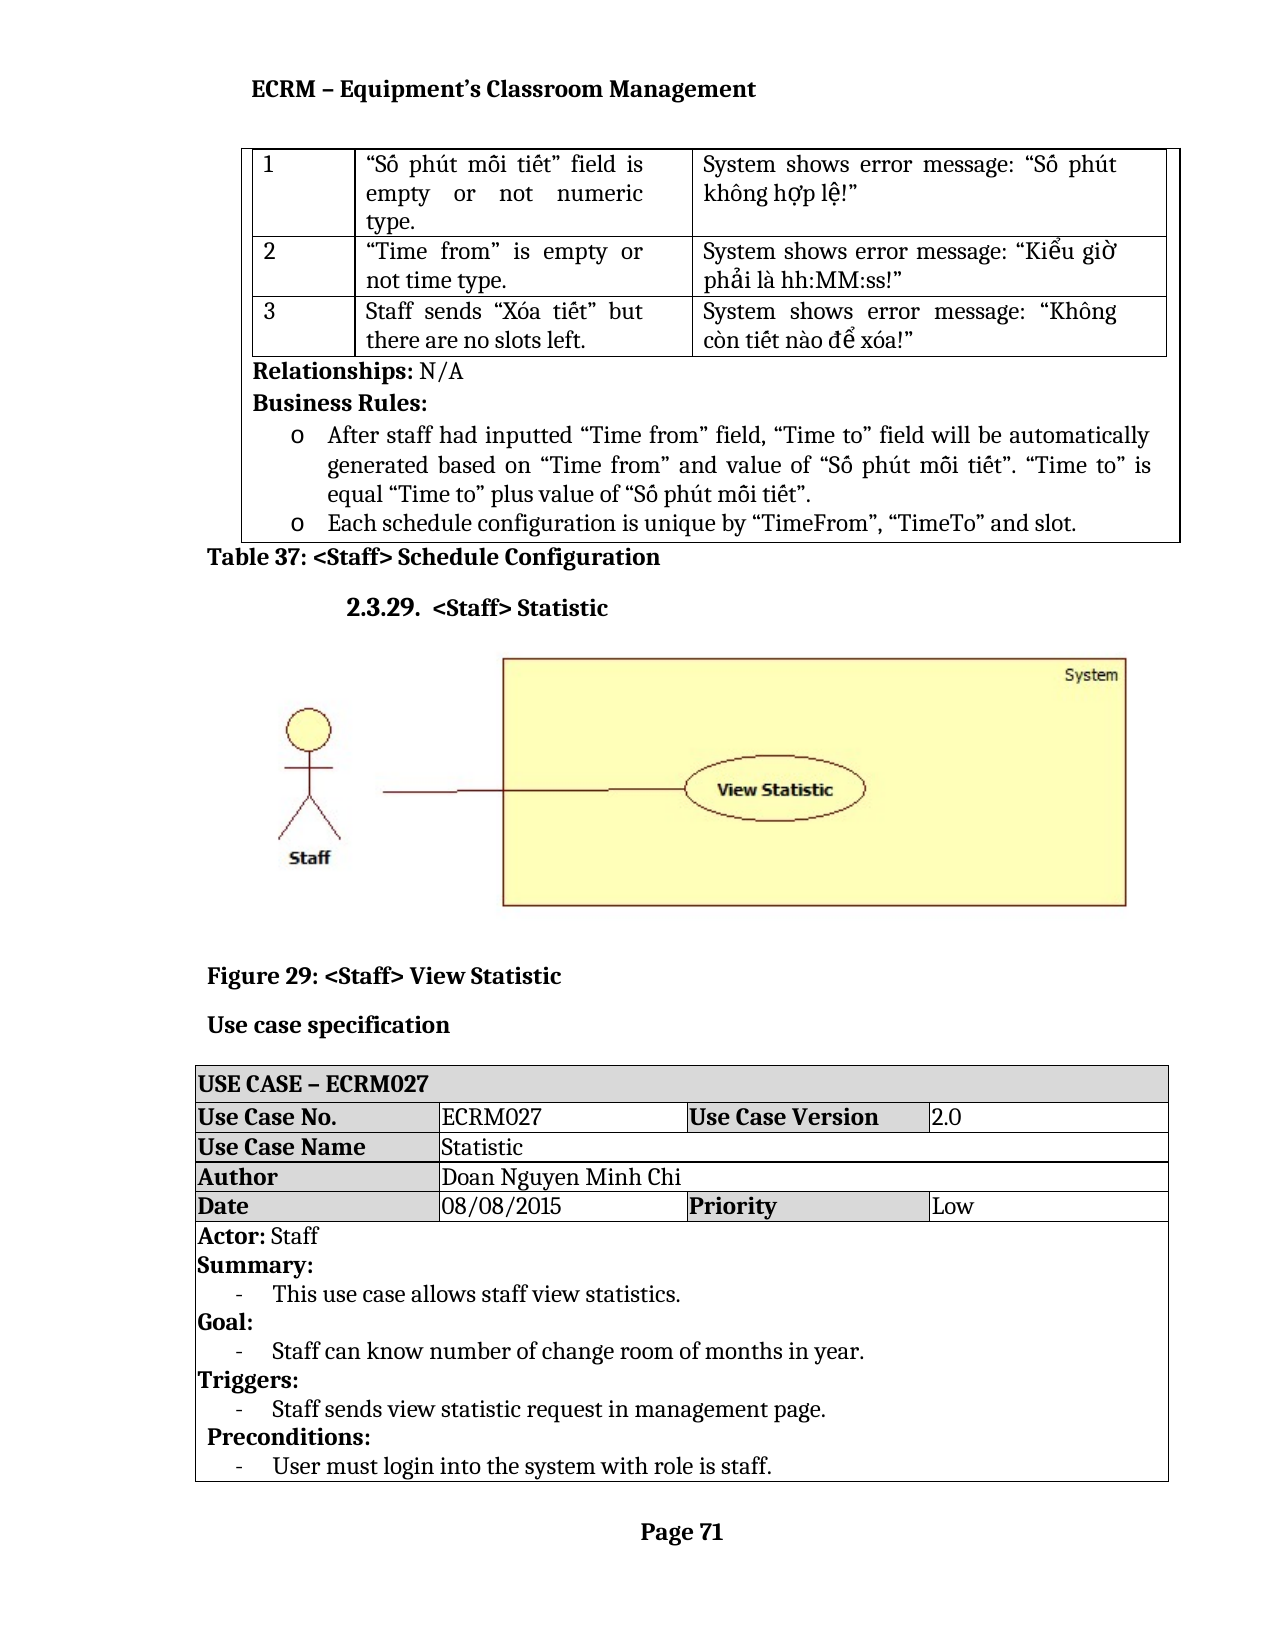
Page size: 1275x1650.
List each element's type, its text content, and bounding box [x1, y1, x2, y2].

table_cell Use Case Name [196, 1133, 439, 1161]
table_cell ECRM027 [440, 1103, 687, 1132]
table_cell Statistic [440, 1133, 1168, 1161]
table_cell Low [930, 1192, 1168, 1221]
list Use case specification [207, 1011, 1157, 1040]
table_cell 08/08/2015 [440, 1192, 687, 1221]
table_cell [196, 1222, 1168, 1481]
table_cell Doan Nguyen Minh Chi [440, 1163, 1168, 1191]
table_cell Author [196, 1163, 439, 1191]
table_cell Priority [688, 1192, 929, 1221]
picture [206, 628, 1157, 937]
text Table 37: <Staff> Schedule Configuration [207, 543, 1157, 572]
table_cell Date [196, 1192, 439, 1221]
table_cell Use Case Version [688, 1103, 929, 1132]
table_header USE CASE – ECRM027 [196, 1066, 1168, 1102]
text Figure 29: <Staff> View Statistic [207, 962, 1157, 991]
table_cell 2.0 [930, 1103, 1168, 1132]
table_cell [242, 149, 1179, 542]
table_cell Use Case No. [196, 1103, 439, 1132]
list <Staff> Statistic [346, 592, 1157, 623]
